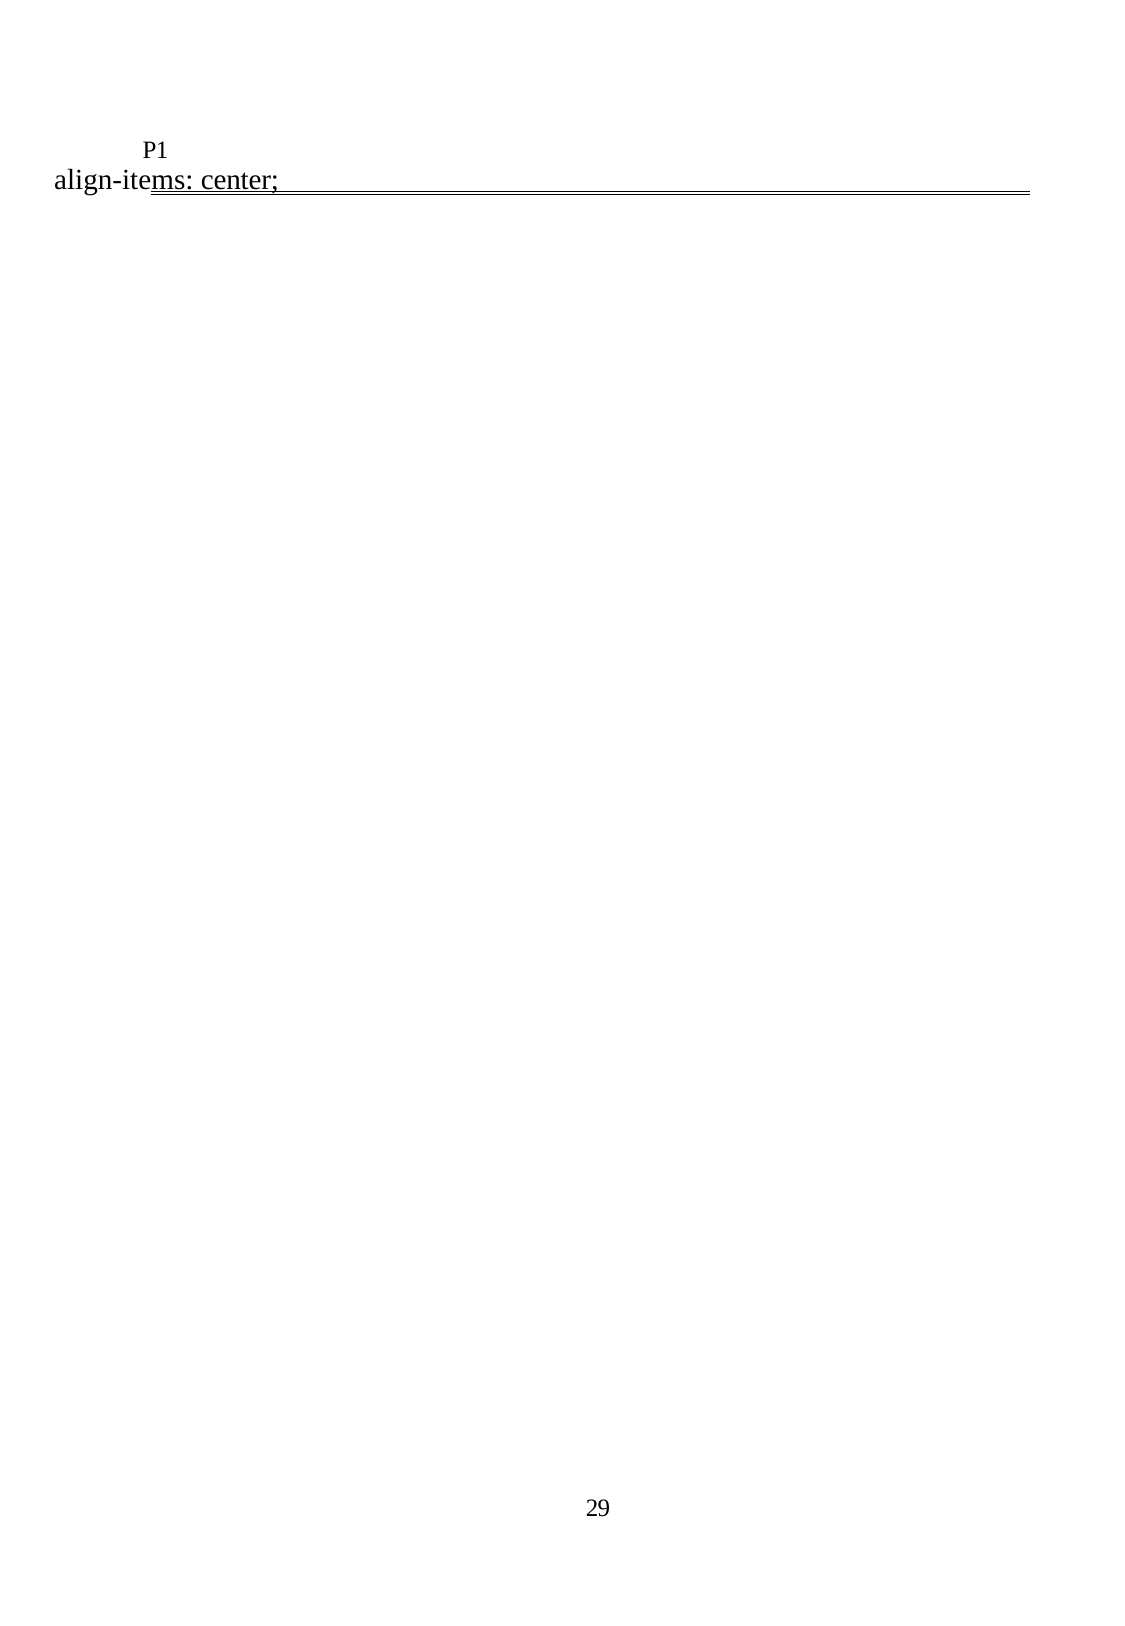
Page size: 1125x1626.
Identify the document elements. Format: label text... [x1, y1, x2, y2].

text align-items: center; [54, 162, 1098, 196]
